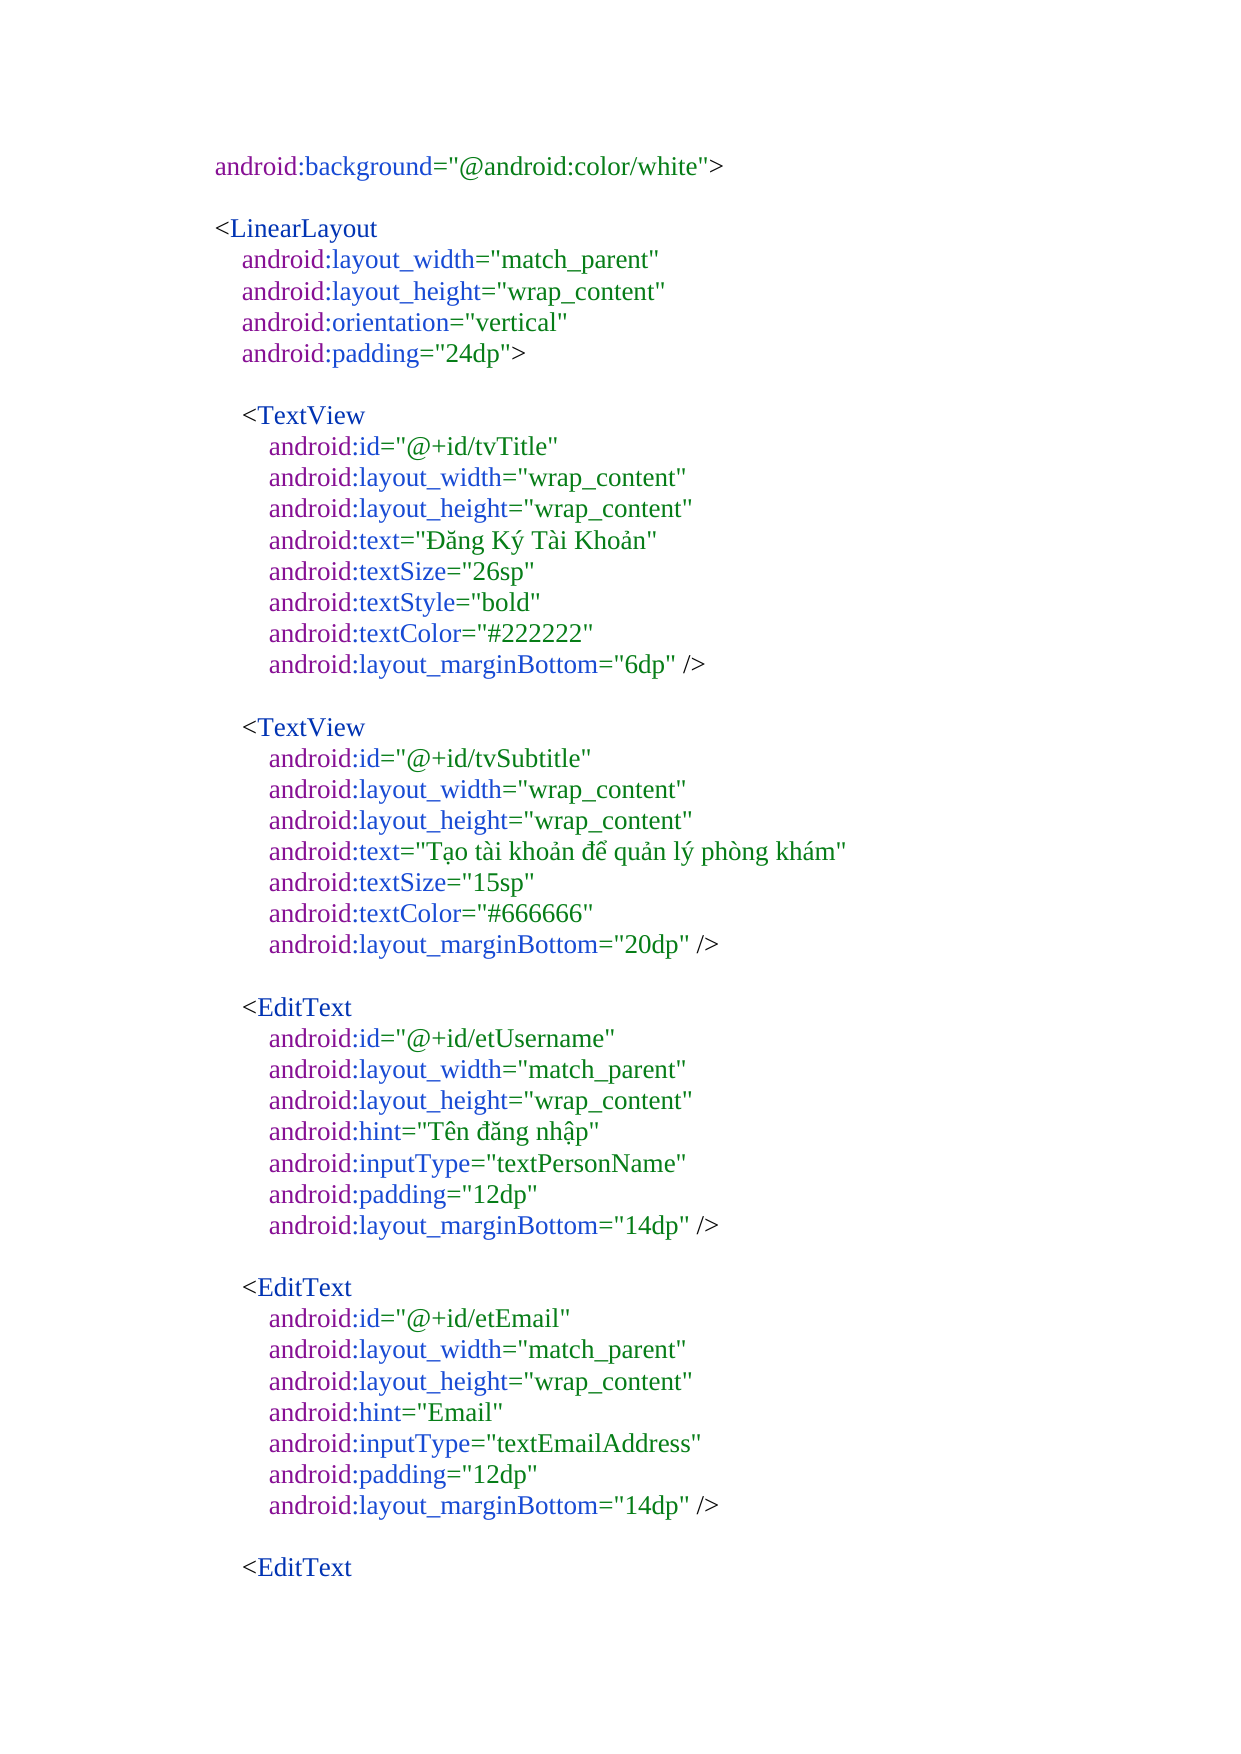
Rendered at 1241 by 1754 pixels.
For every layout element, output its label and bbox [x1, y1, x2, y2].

text [187, 150, 1053, 1583]
